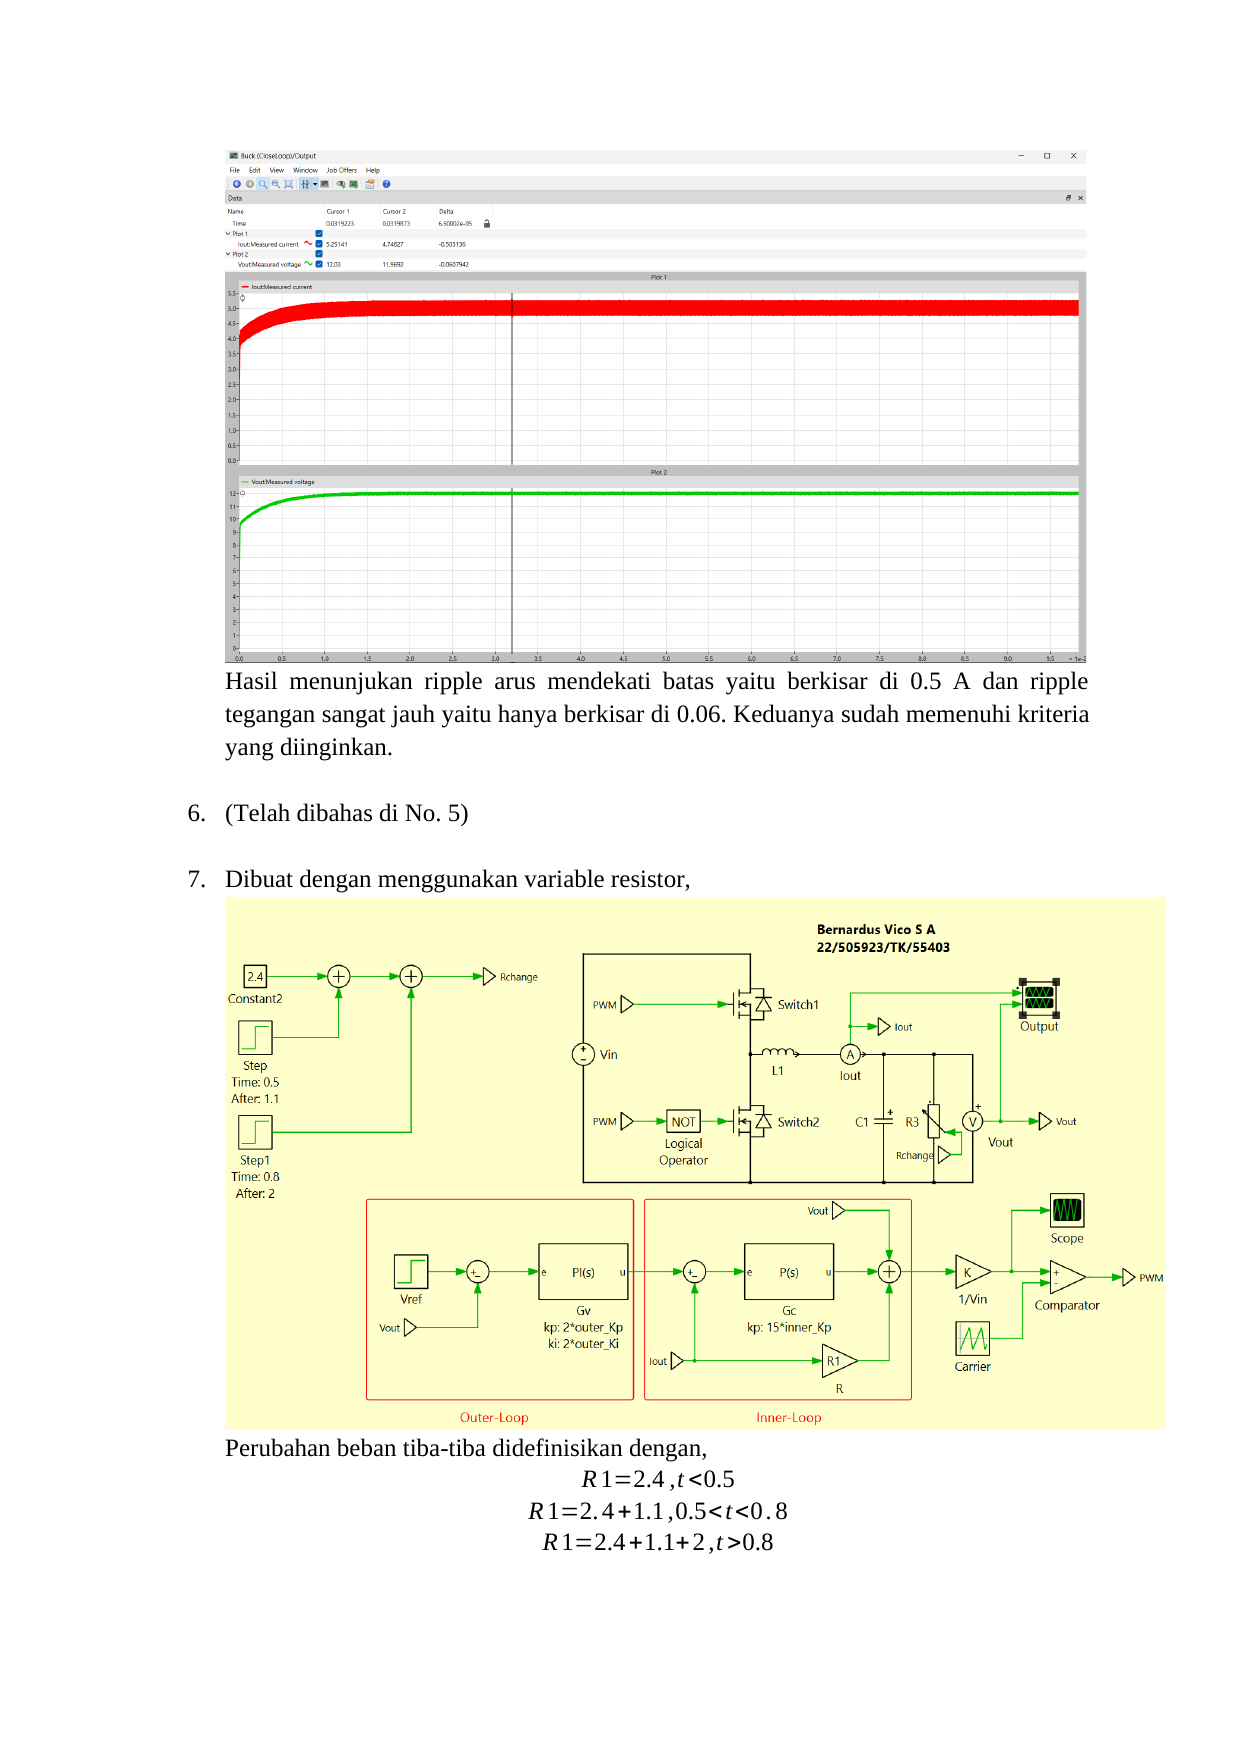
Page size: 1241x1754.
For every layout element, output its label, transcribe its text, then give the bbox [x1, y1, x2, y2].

list Hasil menunjukan ripple arus mendekati batas yaitu berkisar di 0.5 A dan ripple tegangan sangat jauh yaitu hanya berkisar di 0.06. Keduanya sudah memenuhi kriteria yang diinginkan. [225, 666, 1090, 761]
list Dibuat dengan menggunakan variable resistor, [187, 864, 1090, 893]
list (Telah dibahas di No. 5) [187, 798, 1090, 827]
list Perubahan beban tiba-tiba didefinisikan dengan, [225, 1433, 1090, 1462]
picture [225, 150, 1087, 663]
picture [225, 897, 1166, 1430]
